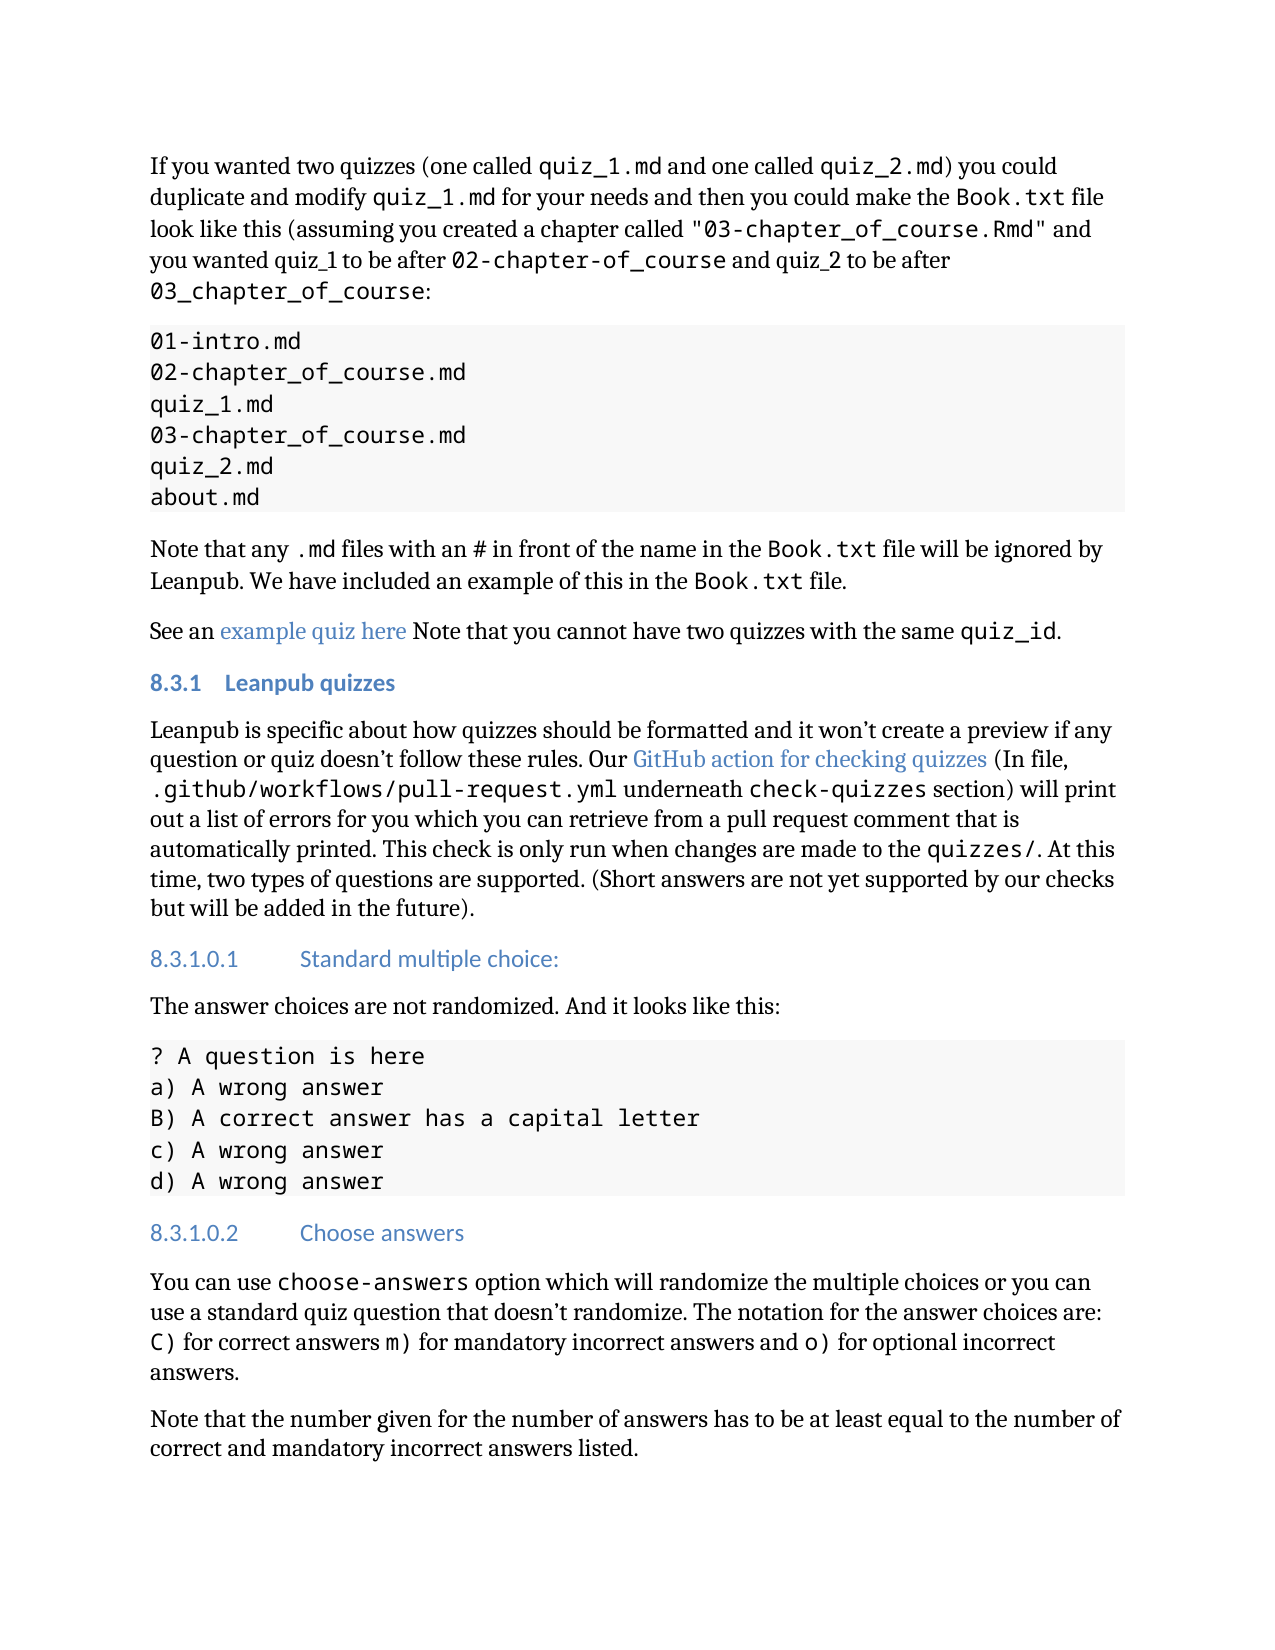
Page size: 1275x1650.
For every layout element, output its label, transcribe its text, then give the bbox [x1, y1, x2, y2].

text You can use choose-answers option which will randomize the multiple choices or you can use a standard quiz question that doesn’t randomize. The notation for the answer choices are: C) for correct answers m) for mandatory incorrect answers and o) for optional incorrect answers. [150, 1266, 1125, 1386]
subtitle 8.3.1.0.2 Choose answers [150, 1217, 1125, 1247]
text ? A question is here a) A wrong answer B) A correct answer has a capital letter c) A wrong answer d) A wrong answer [150, 1040, 1125, 1196]
text The answer choices are not randomized. And it looks like this: [150, 992, 1125, 1021]
text 01-intro.md 02-chapter_of_course.md quiz_1.md 03-chapter_of_course.md quiz_2.md about.md [150, 325, 1125, 512]
text Note that the number given for the number of answers has to be at least equal to the number of correct and mandatory incorrect answers listed. [150, 1405, 1125, 1462]
text If you wanted two quizzes (one called quiz_1.md and one called quiz_2.md) you could duplicate and modify quiz_1.md for your needs and then you could make the Book.txt file look like this (assuming you created a chapter called "03-chapter_of_course.Rmd" and you wanted quiz_1 to be after 02-chapter-of_course and quiz_2 to be after 03_chapter_of_course: [150, 150, 1125, 306]
subtitle 8.3.1.0.1 Standard multiple choice: [150, 943, 1125, 973]
text See an example quiz here Note that you cannot have two quizzes with the same quiz_id. [150, 614, 1125, 646]
text Leanpub is specific about how quizzes should be formatted and it won’t create a preview if any question or quiz doesn’t follow these rules. Our GitHub action for checking quizzes (In file, .github/workflows/pull-request.yml underneath check-quizzes section) will print out a list of errors for you which you can retrieve from a pull request comment that is automatically printed. This check is only run when changes are made to the quizzes/. At this time, two types of questions are supported. (Short answers are not yet supported by our checks but will be added in the future). [150, 716, 1125, 922]
text Note that any .md files with an # in front of the name in the Book.txt file will be ignored by Leanpub. We have included an example of this in the Book.txt file. [150, 533, 1125, 596]
subtitle 8.3.1 Leanpub quizzes [150, 667, 1125, 697]
